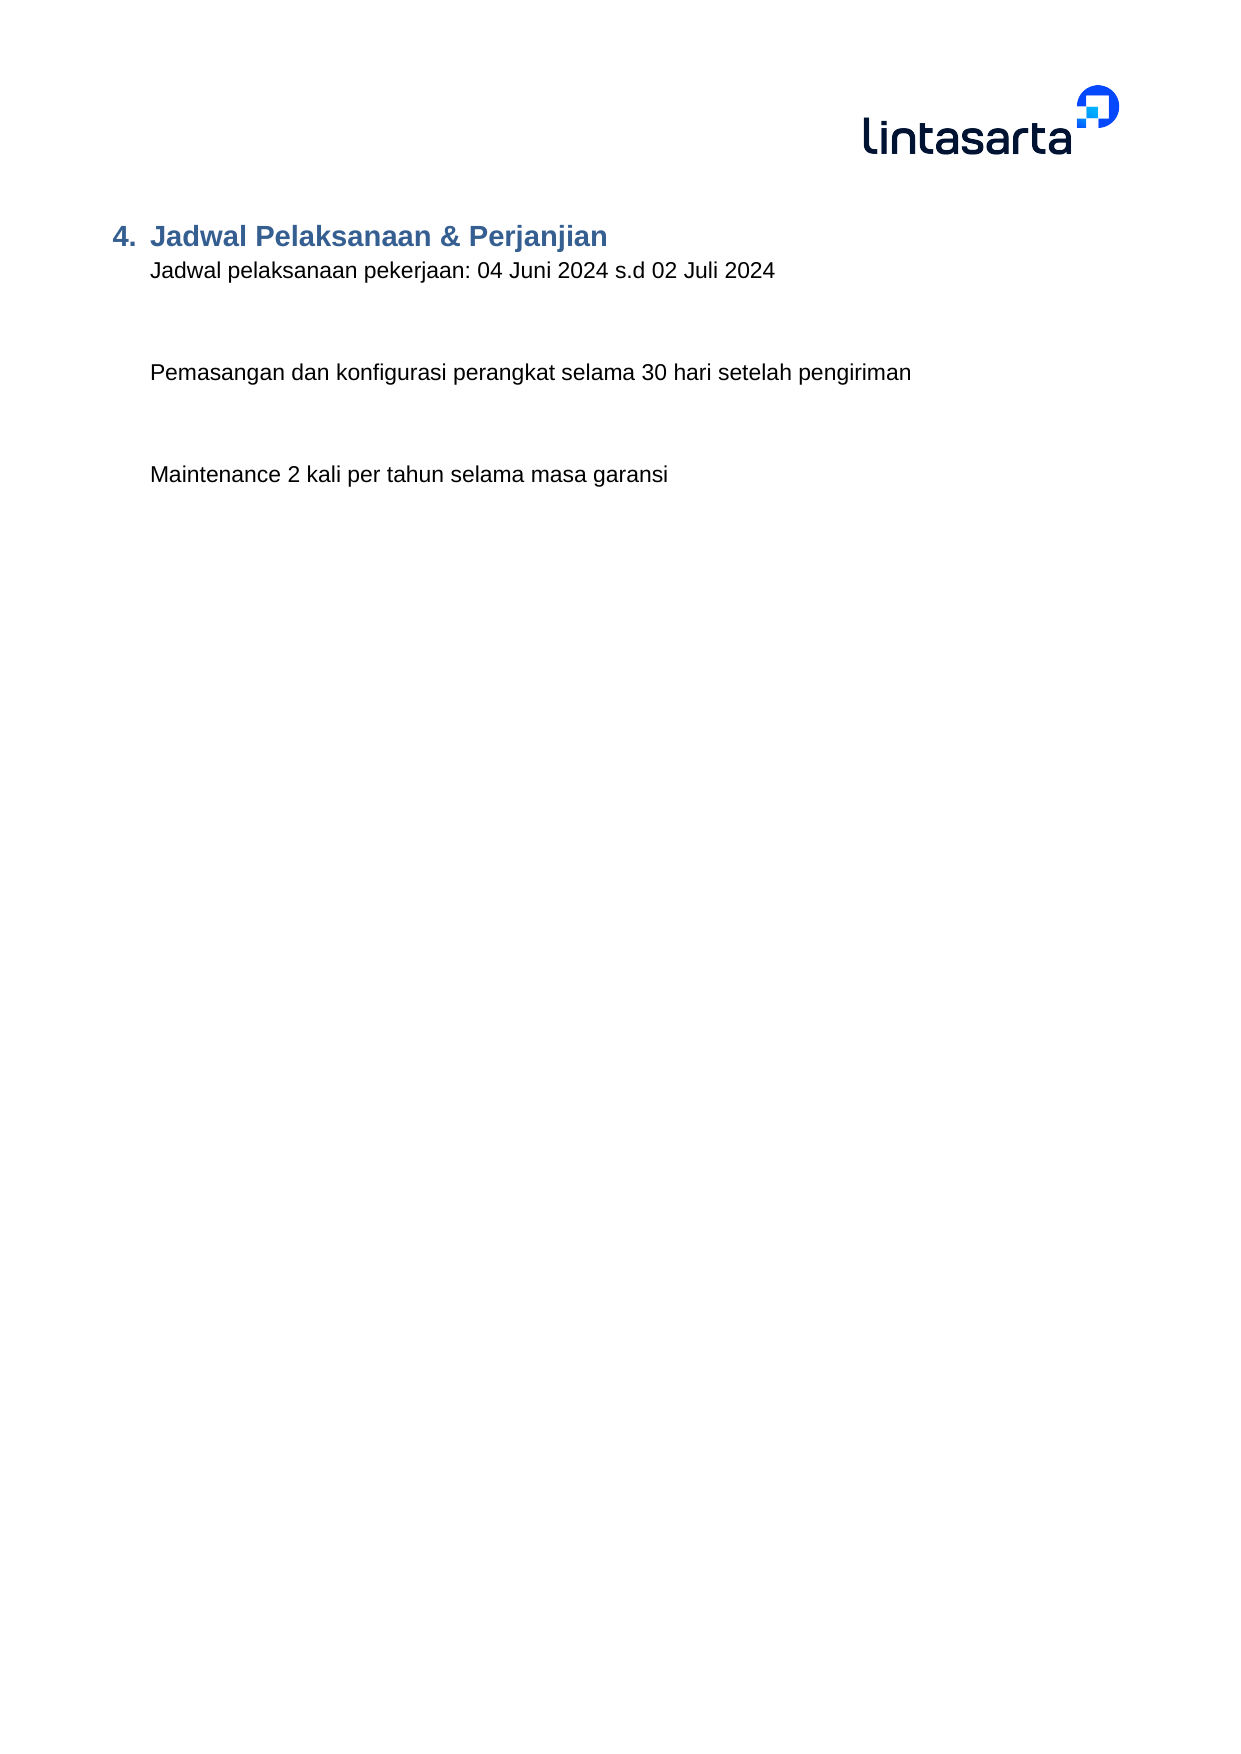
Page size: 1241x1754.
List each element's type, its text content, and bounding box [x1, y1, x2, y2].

text Pemasangan dan konfigurasi perangkat selama 30 hari setelah pengiriman [150, 359, 1128, 386]
subtitle Jadwal Pelaksanaan & Perjanjian [112, 219, 1128, 252]
text Jadwal pelaksanaan pekerjaan: 04 Juni 2024 s.d 02 Juli 2024 [150, 257, 1128, 284]
picture [856, 75, 1129, 169]
text Maintenance 2 kali per tahun selama masa garansi [150, 461, 1128, 488]
